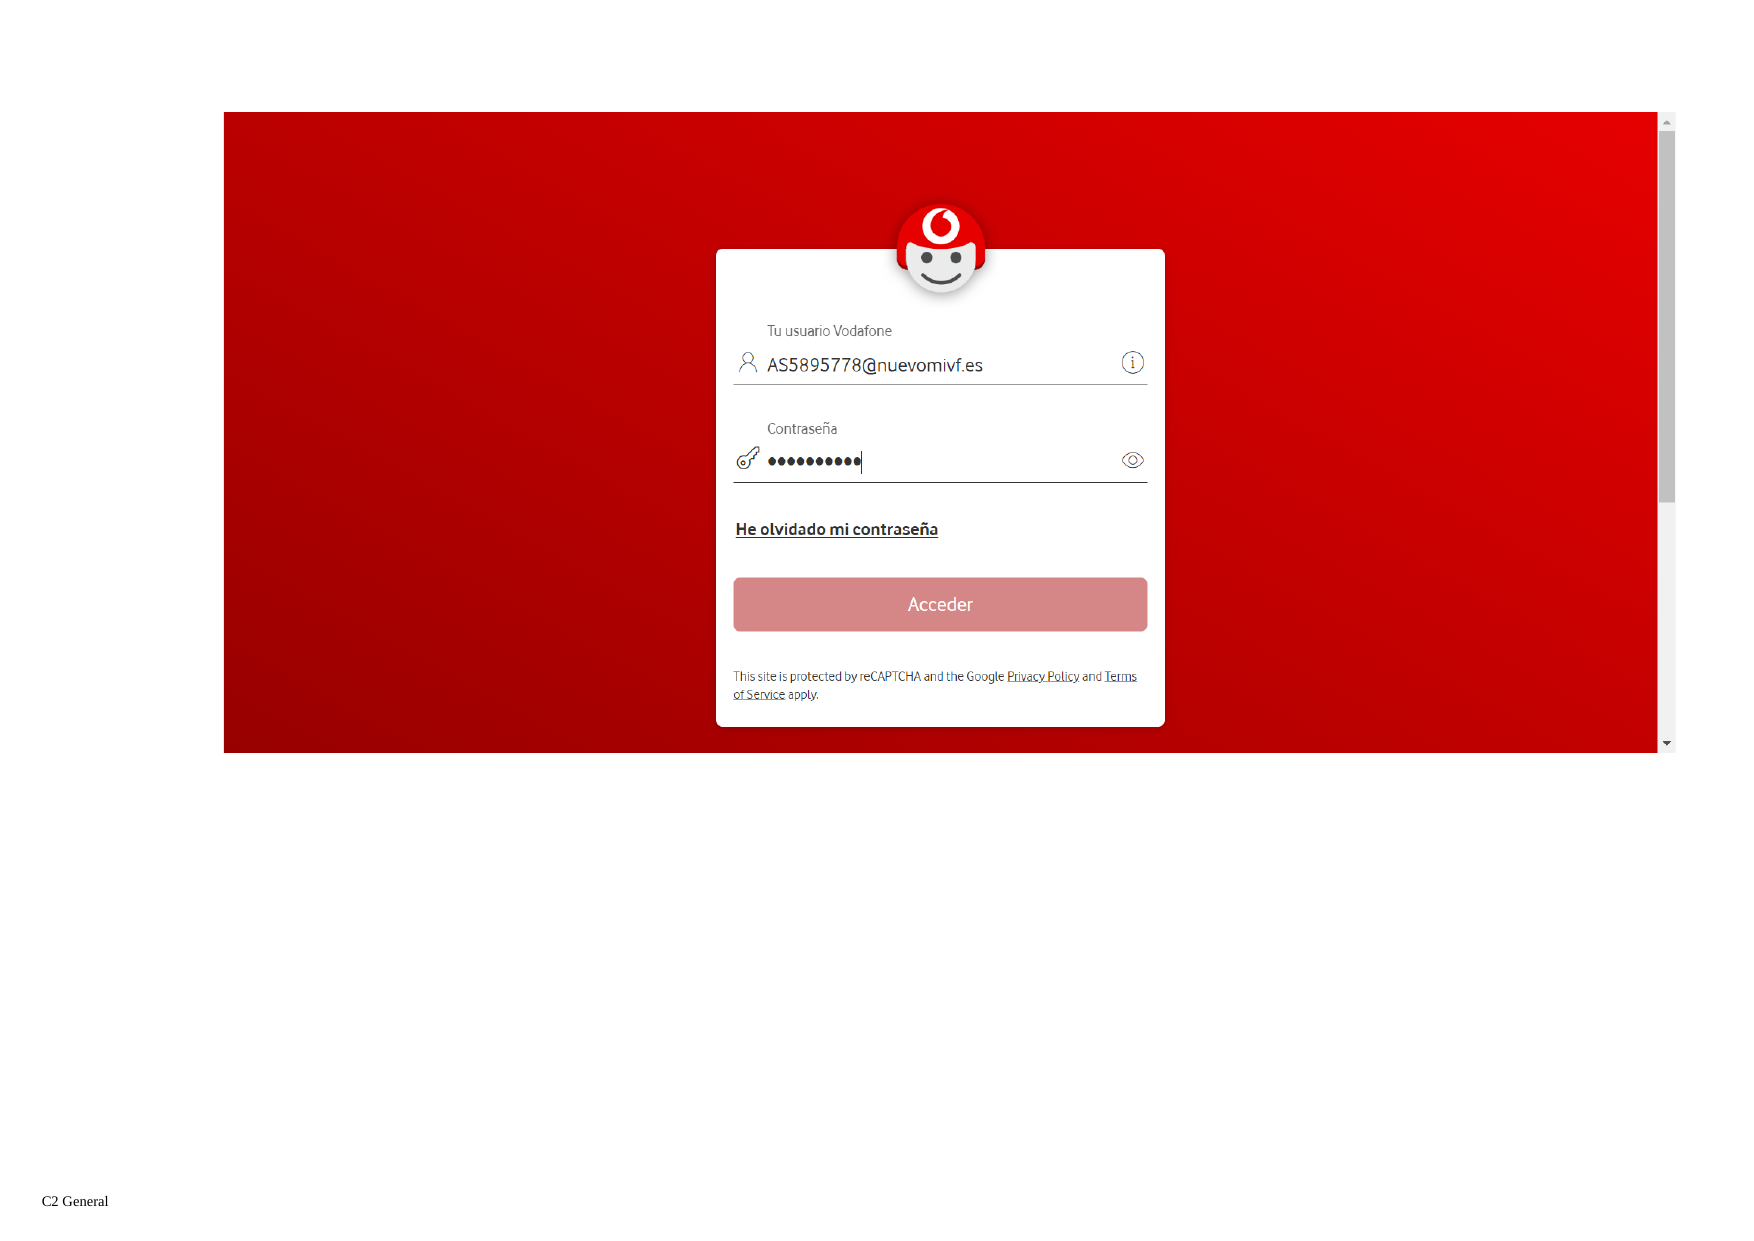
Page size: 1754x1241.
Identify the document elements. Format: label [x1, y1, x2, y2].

picture [223, 112, 1676, 753]
